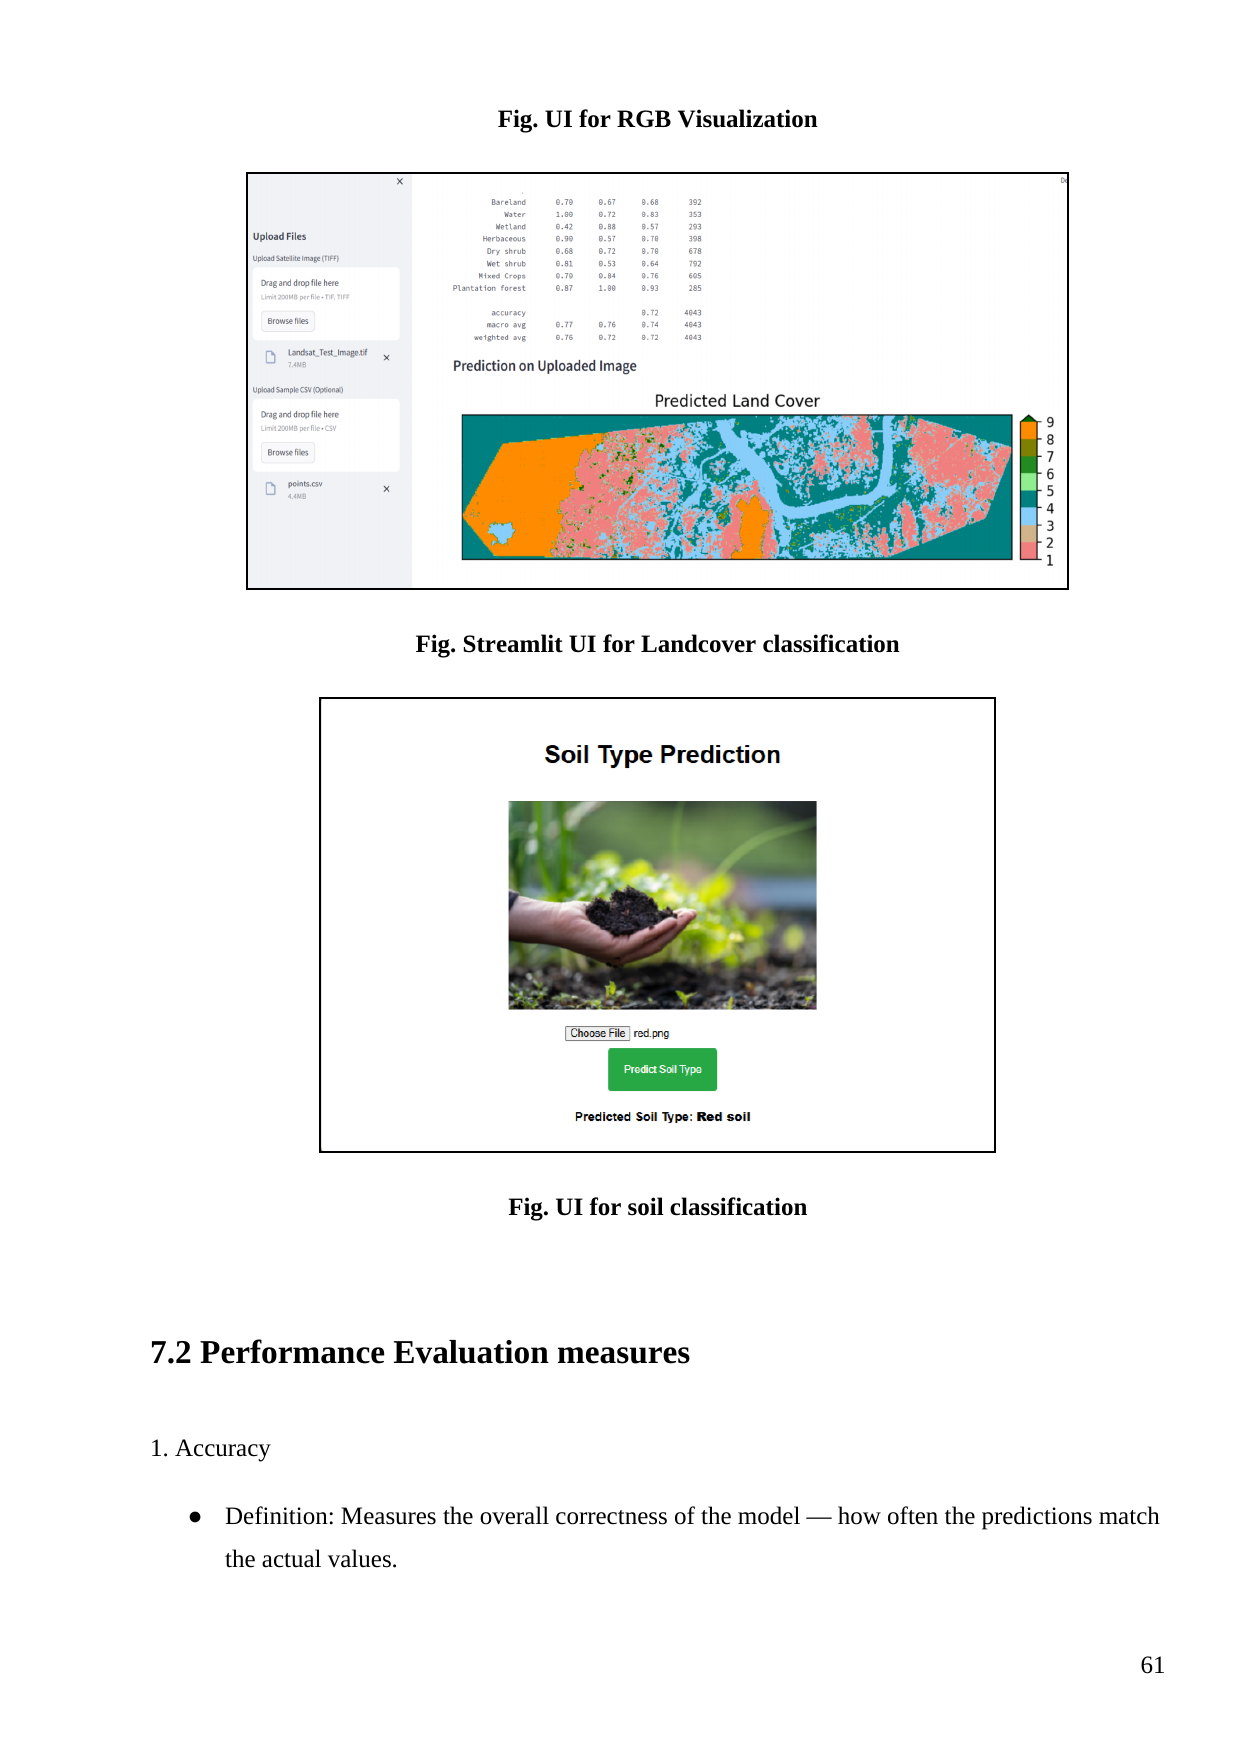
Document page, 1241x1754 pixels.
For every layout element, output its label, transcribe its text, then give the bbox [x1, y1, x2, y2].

picture [248, 174, 1067, 588]
text Fig. Streamlit UI for Landcover classification [150, 629, 1165, 658]
text Fig. UI for RGB Visualization [150, 104, 1165, 132]
text 1. Accuracy [150, 1433, 1165, 1461]
text 7.2 Performance Evaluation measures [150, 1332, 1165, 1370]
list Definition: Measures the overall correctness of the model — how often the predictions match the actual values. [187, 1501, 1165, 1573]
picture [321, 699, 994, 1151]
text Fig. UI for soil classification [150, 1192, 1165, 1221]
